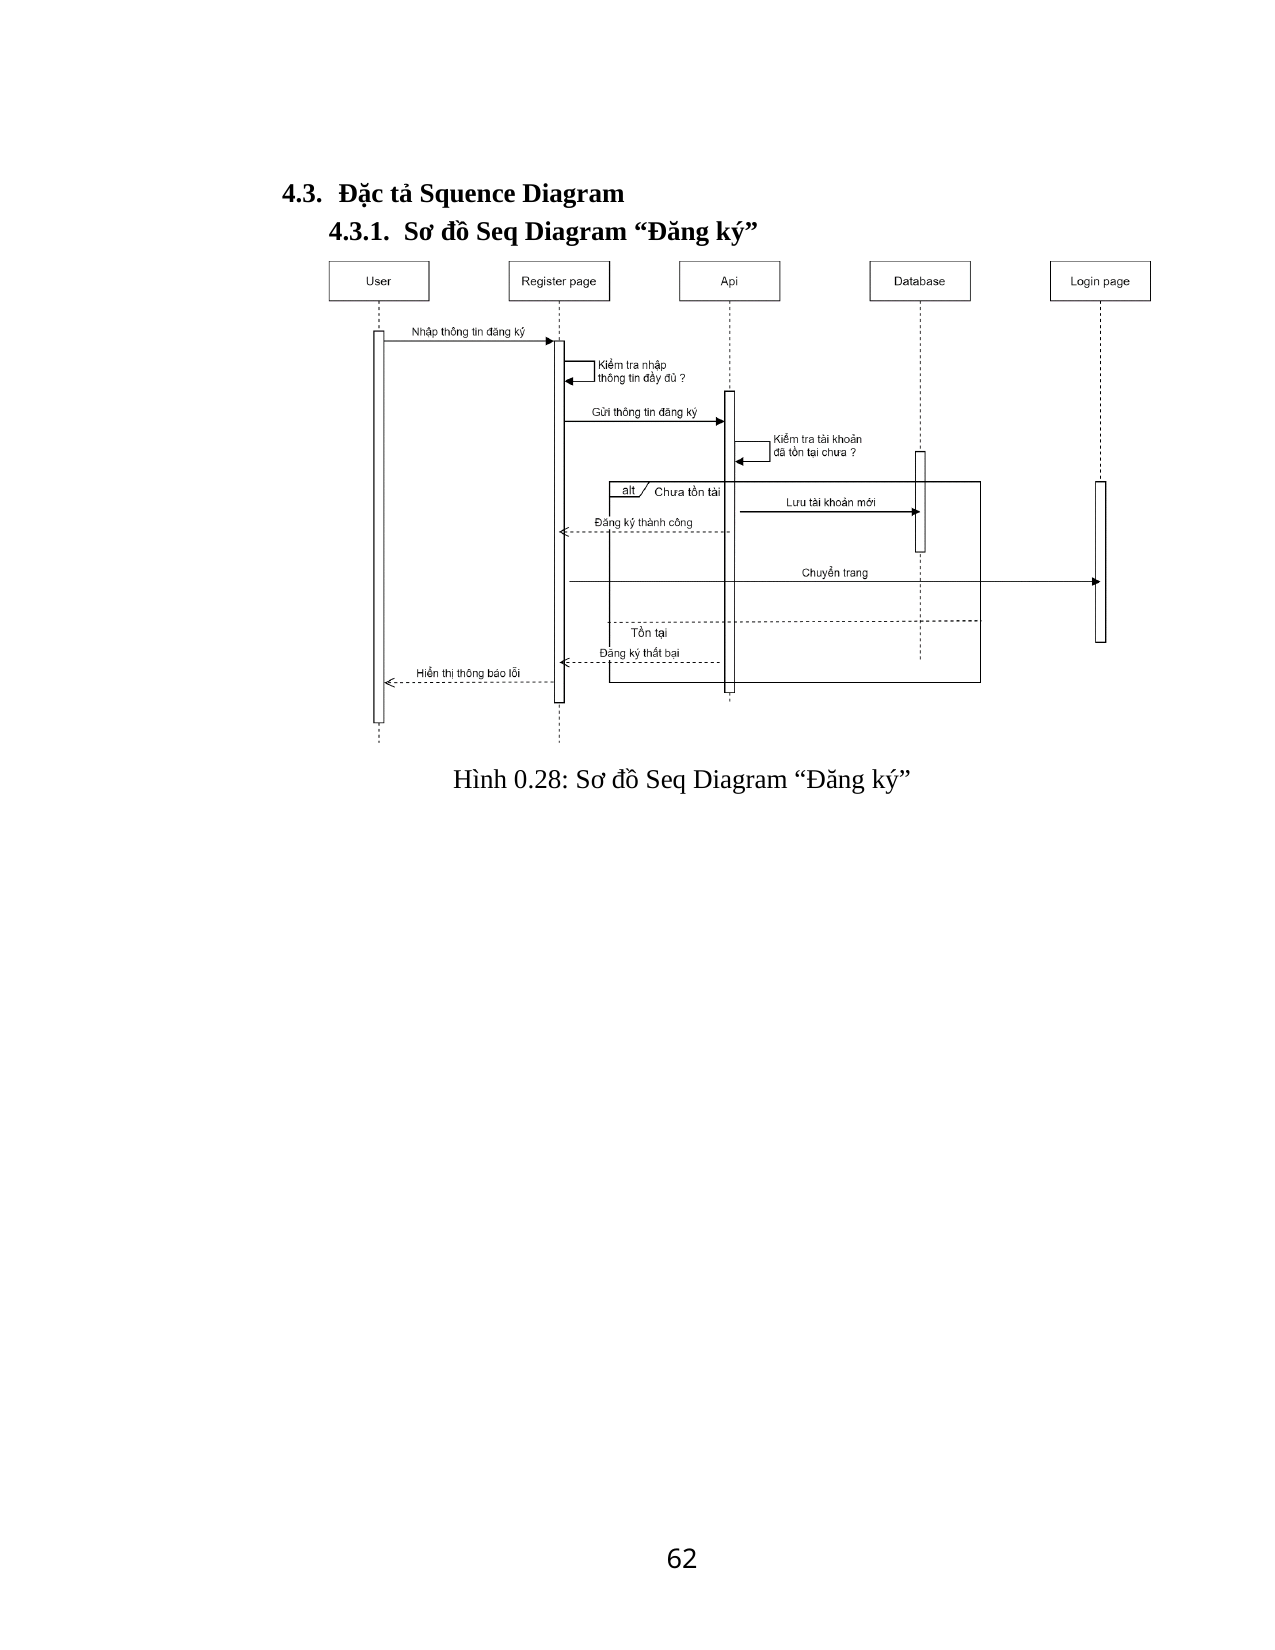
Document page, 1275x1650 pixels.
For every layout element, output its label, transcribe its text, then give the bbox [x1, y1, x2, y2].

picture [328, 261, 1151, 744]
subtitle Đặc tả Squence Diagram [282, 177, 1157, 208]
subtitle Sơ đồ Seq Diagram “Đăng ký” [329, 215, 1157, 246]
